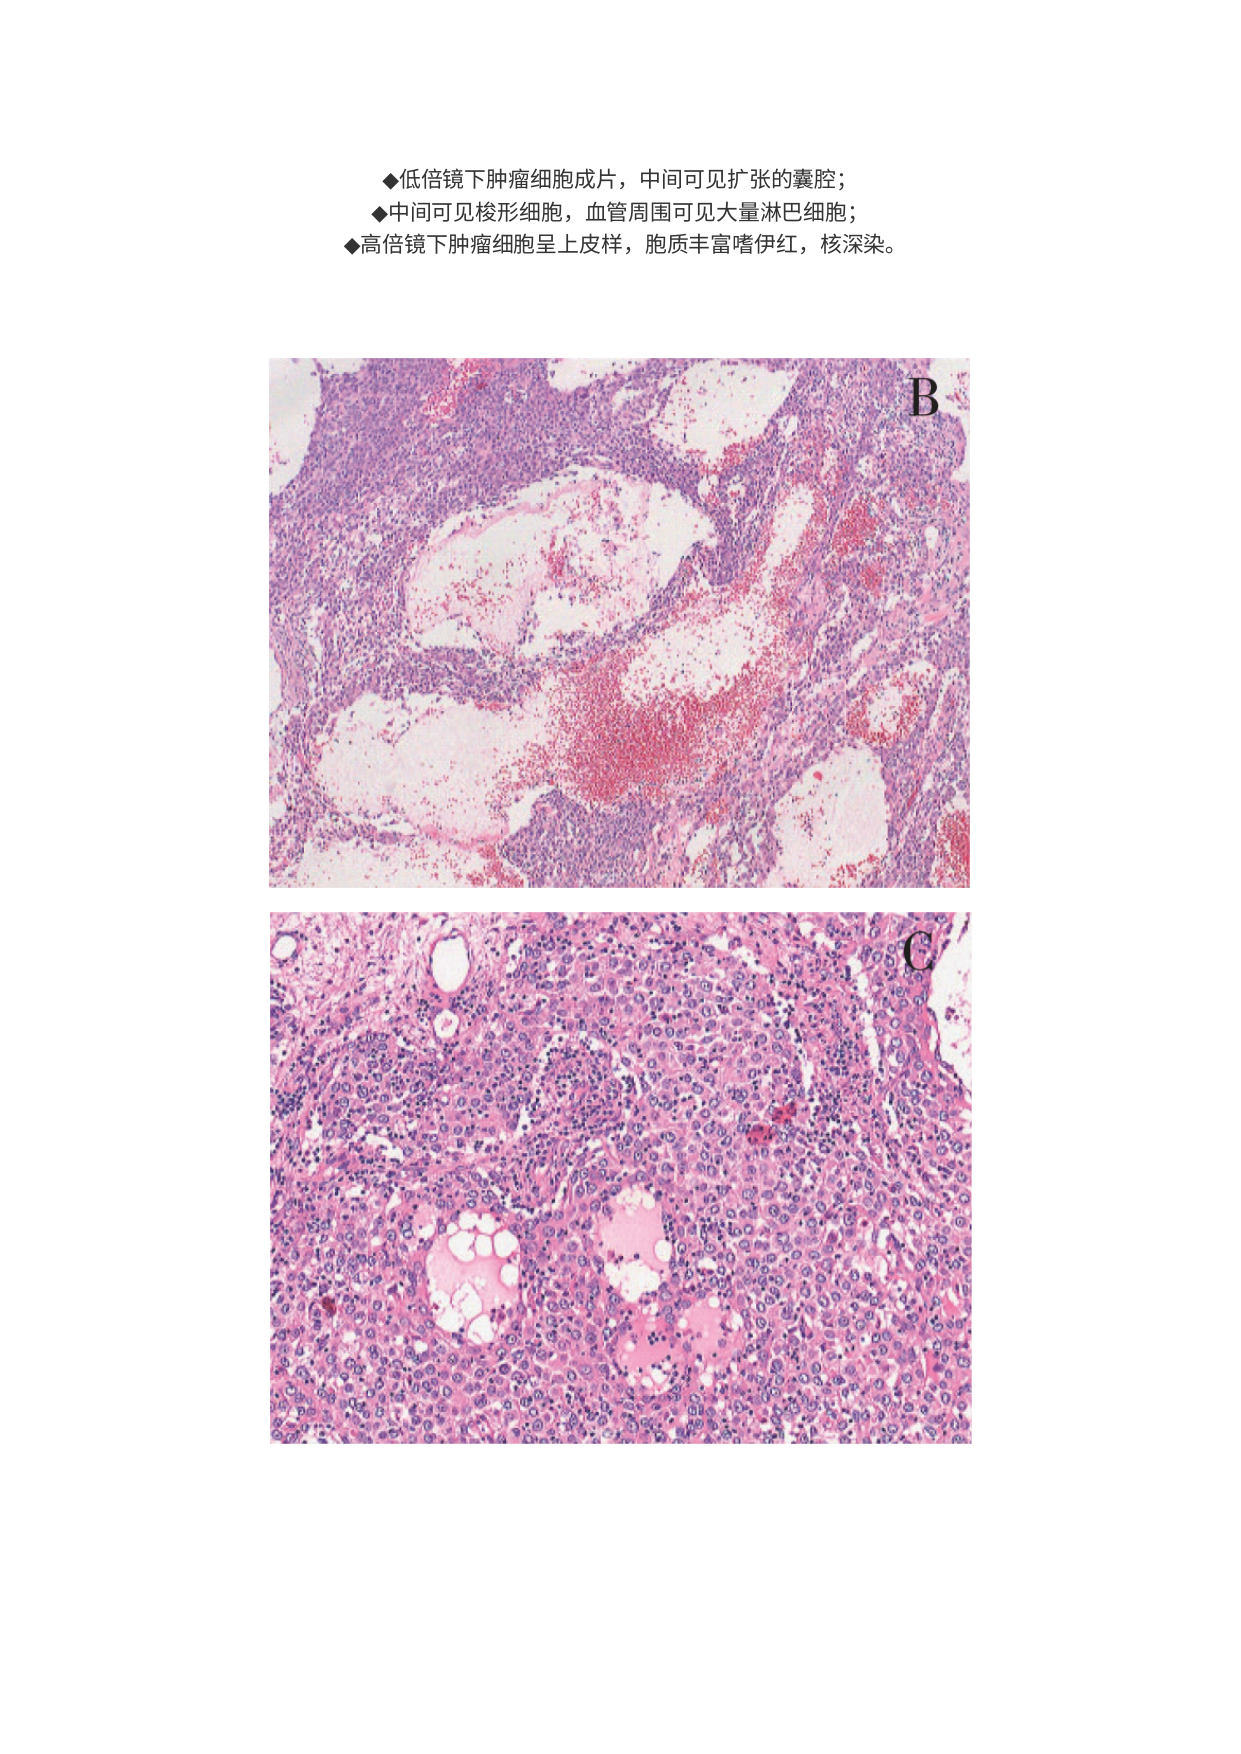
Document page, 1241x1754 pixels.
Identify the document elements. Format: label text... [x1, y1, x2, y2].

text ◆低倍镜下肿瘤细胞成片，中间可见扩张的囊腔； [187, 162, 1053, 194]
text ◆高倍镜下肿瘤细胞呈上皮样，胞质丰富嗜伊红，核深染｡ [187, 227, 1053, 259]
text ◆中间可见梭形细胞，血管周围可见大量淋巴细胞； [187, 194, 1053, 227]
picture [268, 909, 972, 1447]
picture [268, 357, 972, 890]
